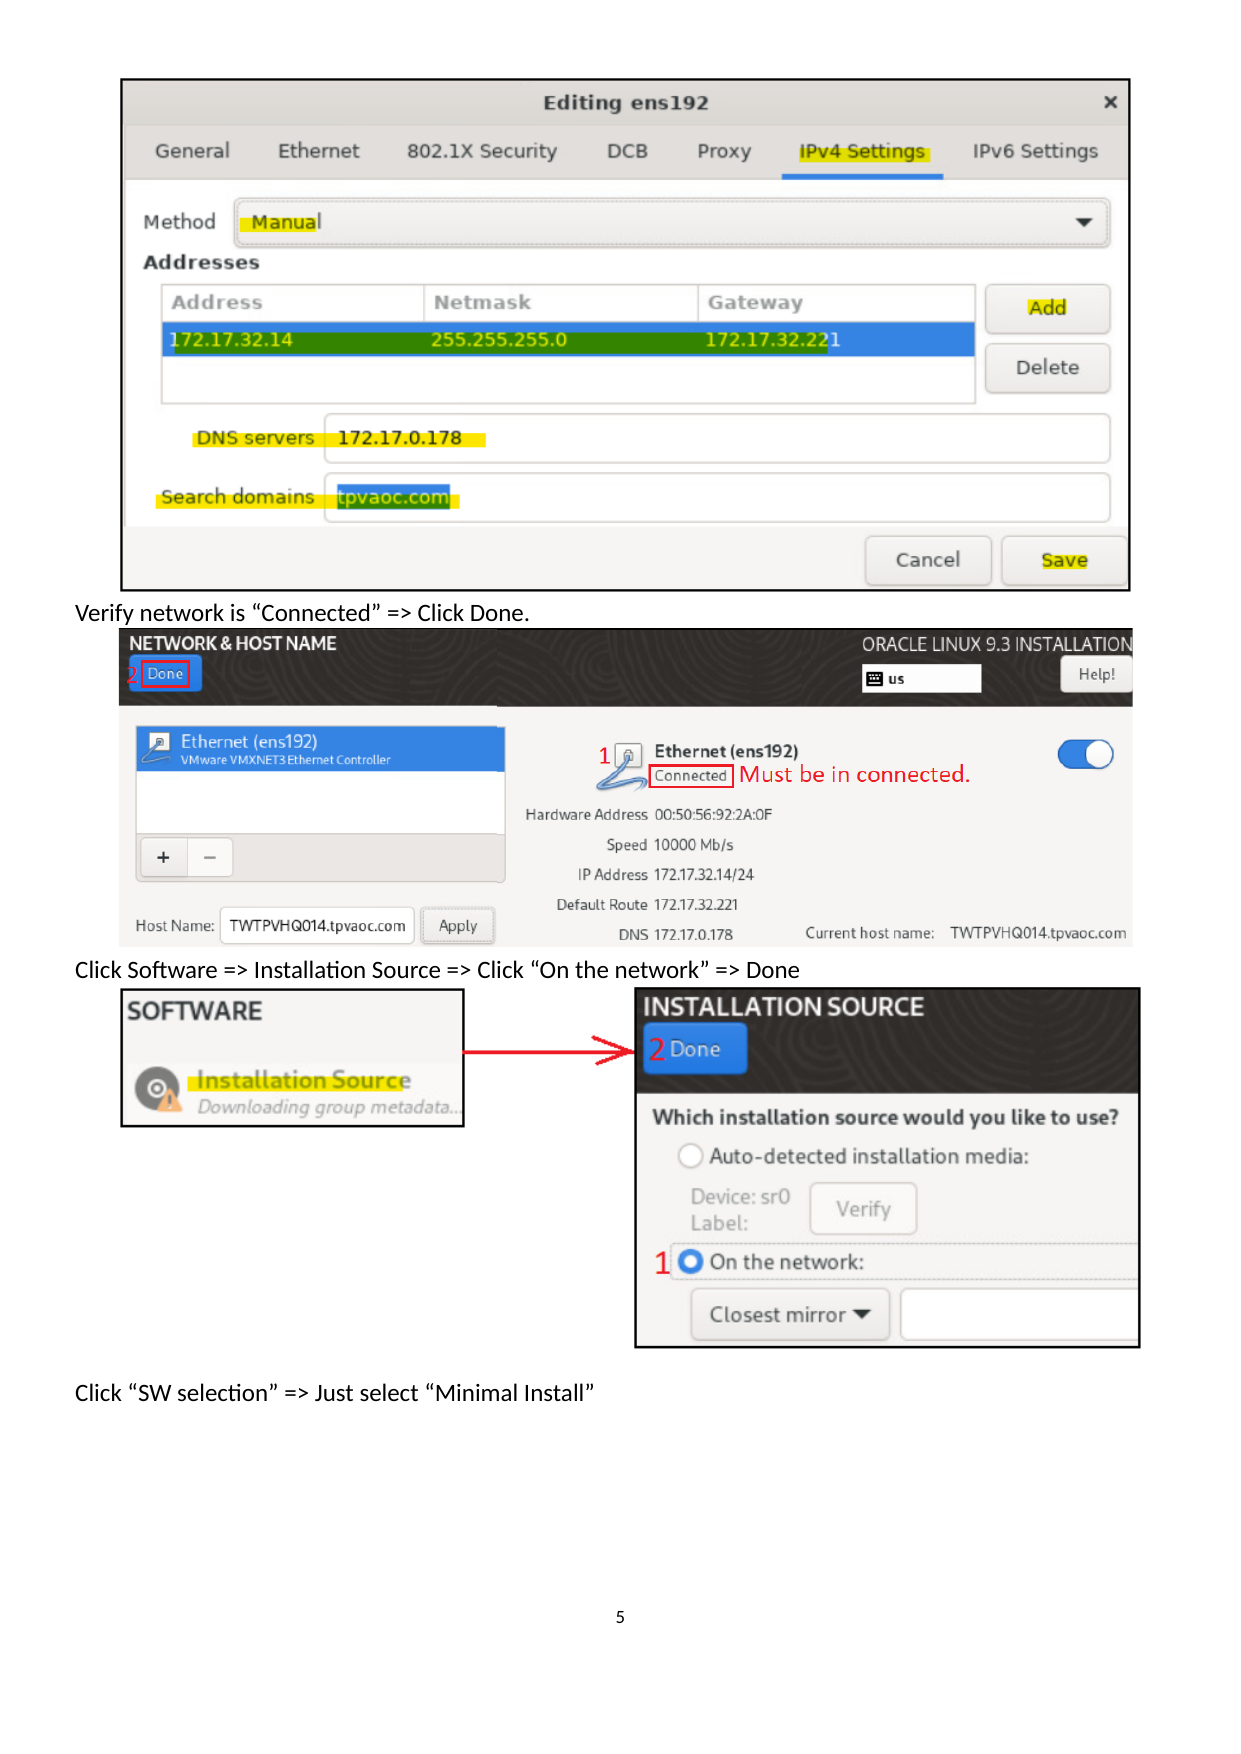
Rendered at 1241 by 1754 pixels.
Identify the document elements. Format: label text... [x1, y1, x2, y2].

picture [118, 76, 1133, 594]
picture [118, 628, 1133, 947]
text Click Software => Installation Source => Click “On the network” => Done [75, 954, 1165, 986]
text Verify network is “Connected” => Click Done. [75, 596, 1165, 629]
text Click “SW selection” => Just select “Minimal Install” [75, 1376, 1165, 1409]
picture [118, 986, 1142, 1351]
